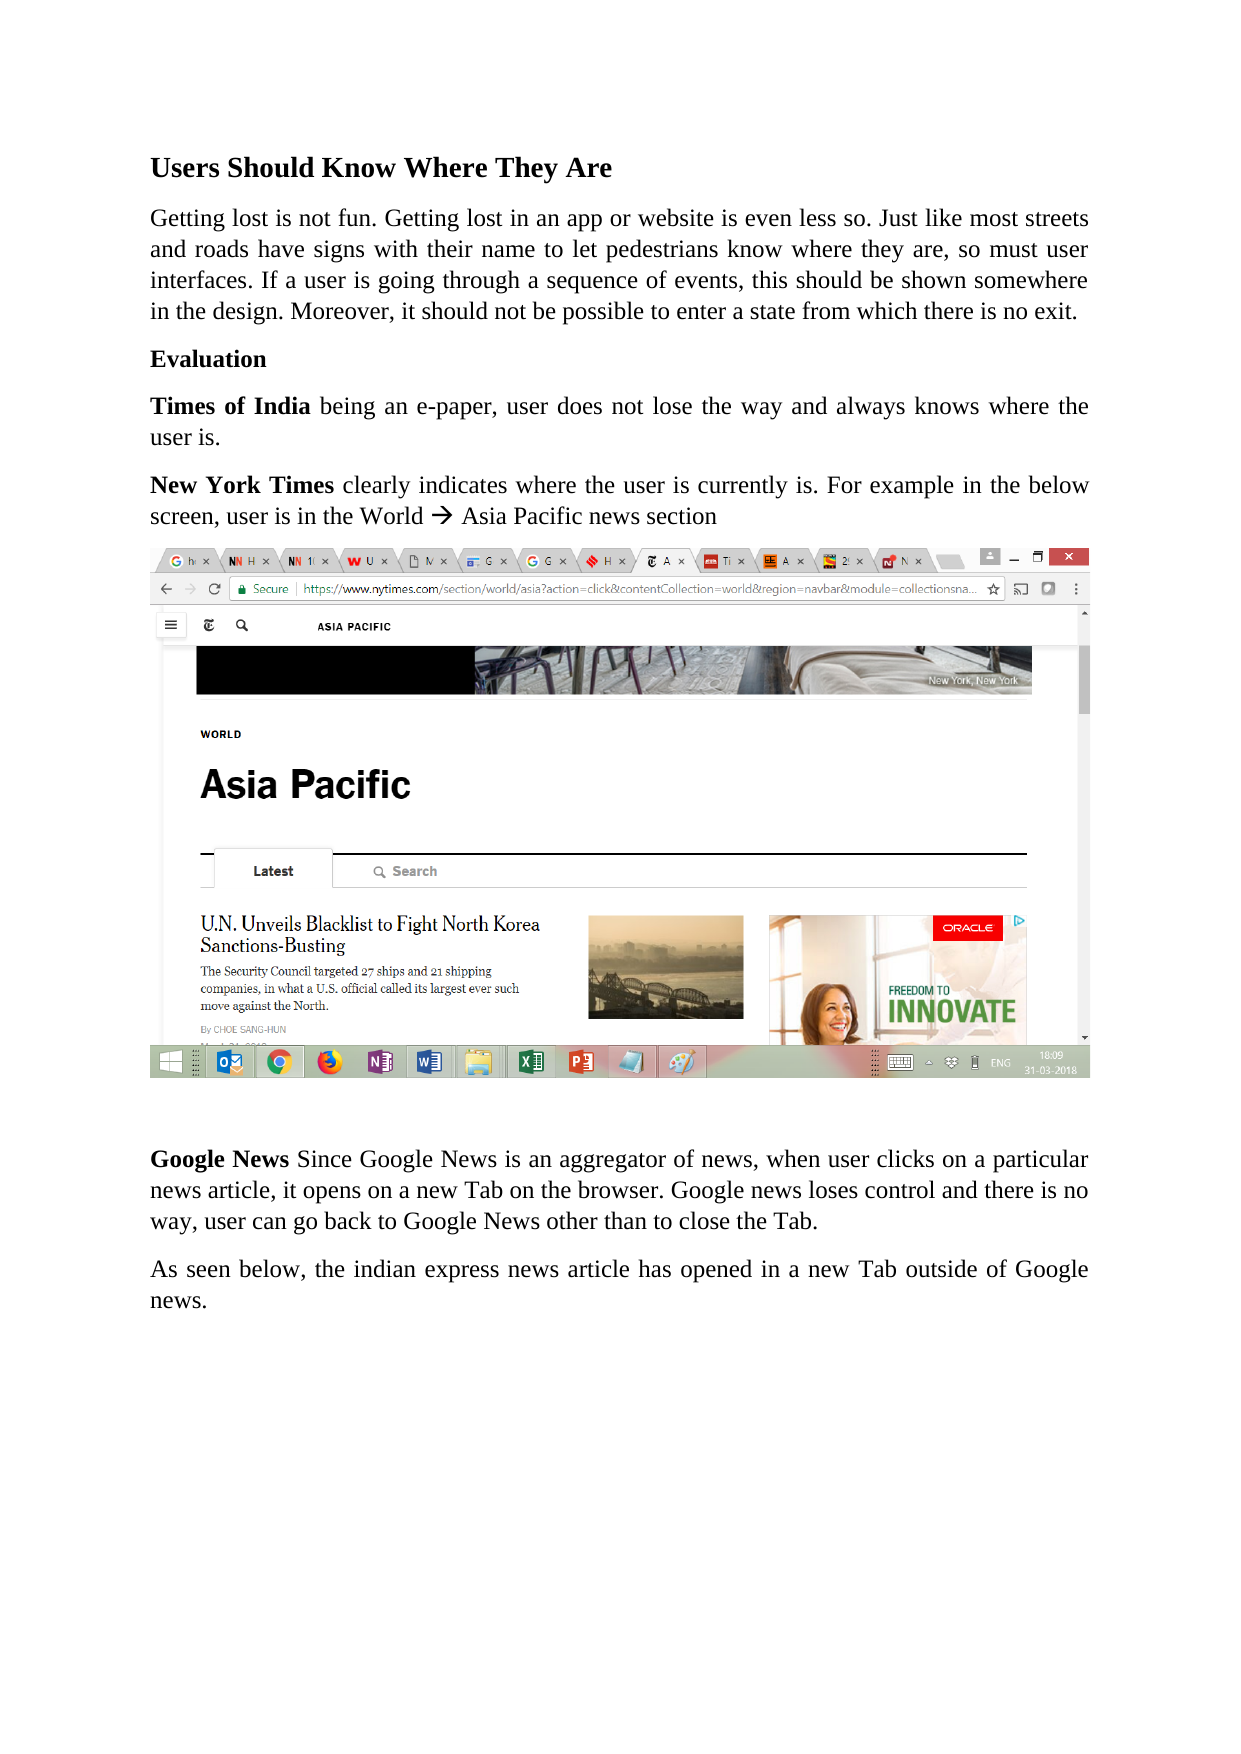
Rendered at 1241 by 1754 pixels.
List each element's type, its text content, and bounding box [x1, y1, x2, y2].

picture [150, 548, 1091, 1078]
text Times of India being an e-paper, user does not lose the way and always knows where the user is. [150, 391, 1090, 451]
text As seen below, the indian express news article has opened in a new Tab outside of Google news. [150, 1254, 1090, 1314]
text Evaluation [150, 344, 1090, 372]
text Getting lost is not fun. Getting lost in an app or website is even less so. Just like most streets and roads have signs with their name to let pedestrians know where they are, so must user interfaces. If a user is going through a sequence of events, this should be shown somewhere in the design. Moreover, it should not be possible to enter a state from which there is no exit. [150, 203, 1090, 325]
text New York Times clearly indicates where the user is currently is. For example in the below screen, user is in the World Asia Pacific news section [150, 470, 1090, 530]
text Google News Since Google News is an aggregator of news, when user clicks on a particular news article, it opens on a new Tab on the browser. Google news loses control and there is no way, user can go back to Google News other than to close the Tab. [150, 1144, 1090, 1235]
text Users Should Know Where They Are [150, 150, 1090, 183]
